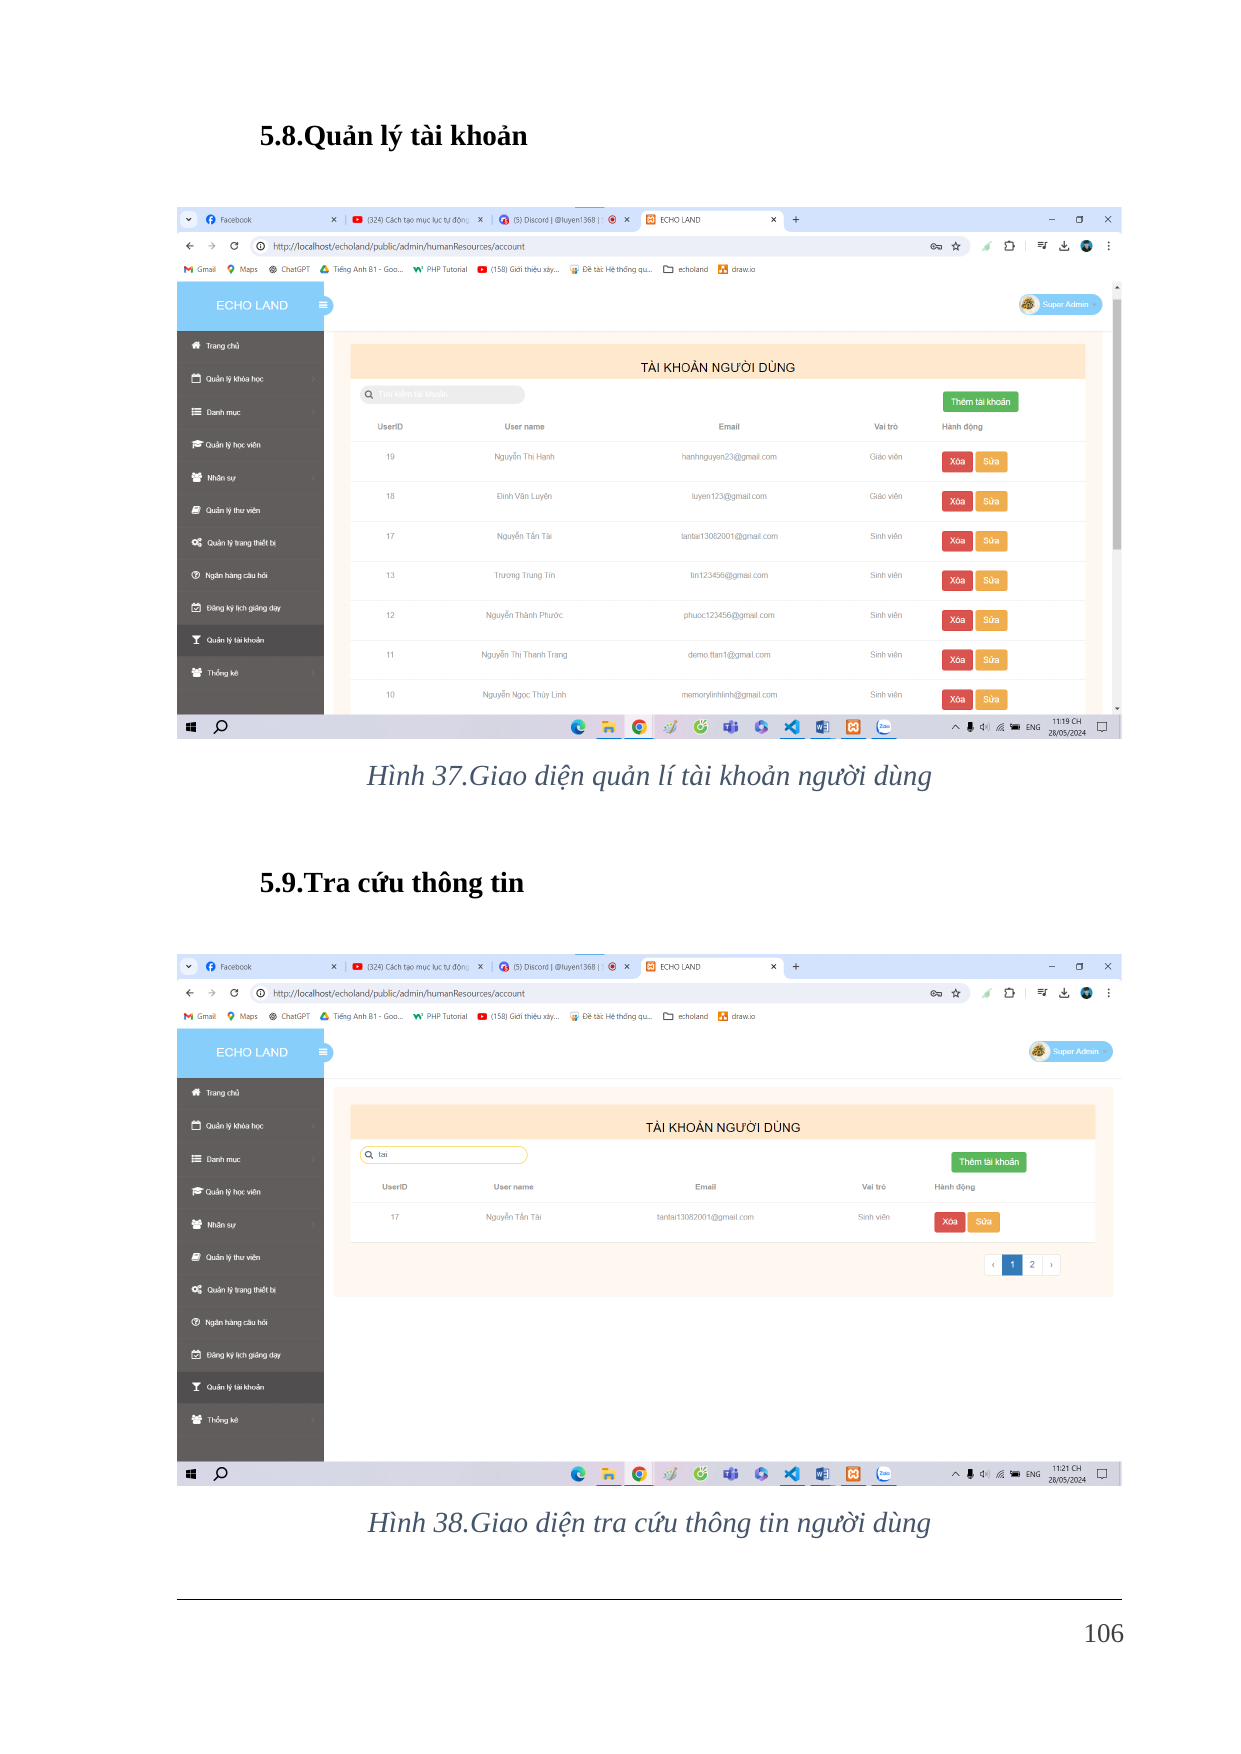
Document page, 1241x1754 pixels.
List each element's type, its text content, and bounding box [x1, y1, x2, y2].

text Hình 37.Giao diện quản lí tài khoản người dùng [177, 758, 1122, 792]
subtitle 5.9.Tra cứu thông tin [259, 865, 1122, 899]
picture [177, 207, 1122, 739]
text Hình 38.Giao diện tra cứu thông tin người dùng [177, 1505, 1122, 1538]
subtitle 5.8.Quản lý tài khoản [259, 118, 1122, 152]
picture [177, 954, 1122, 1486]
